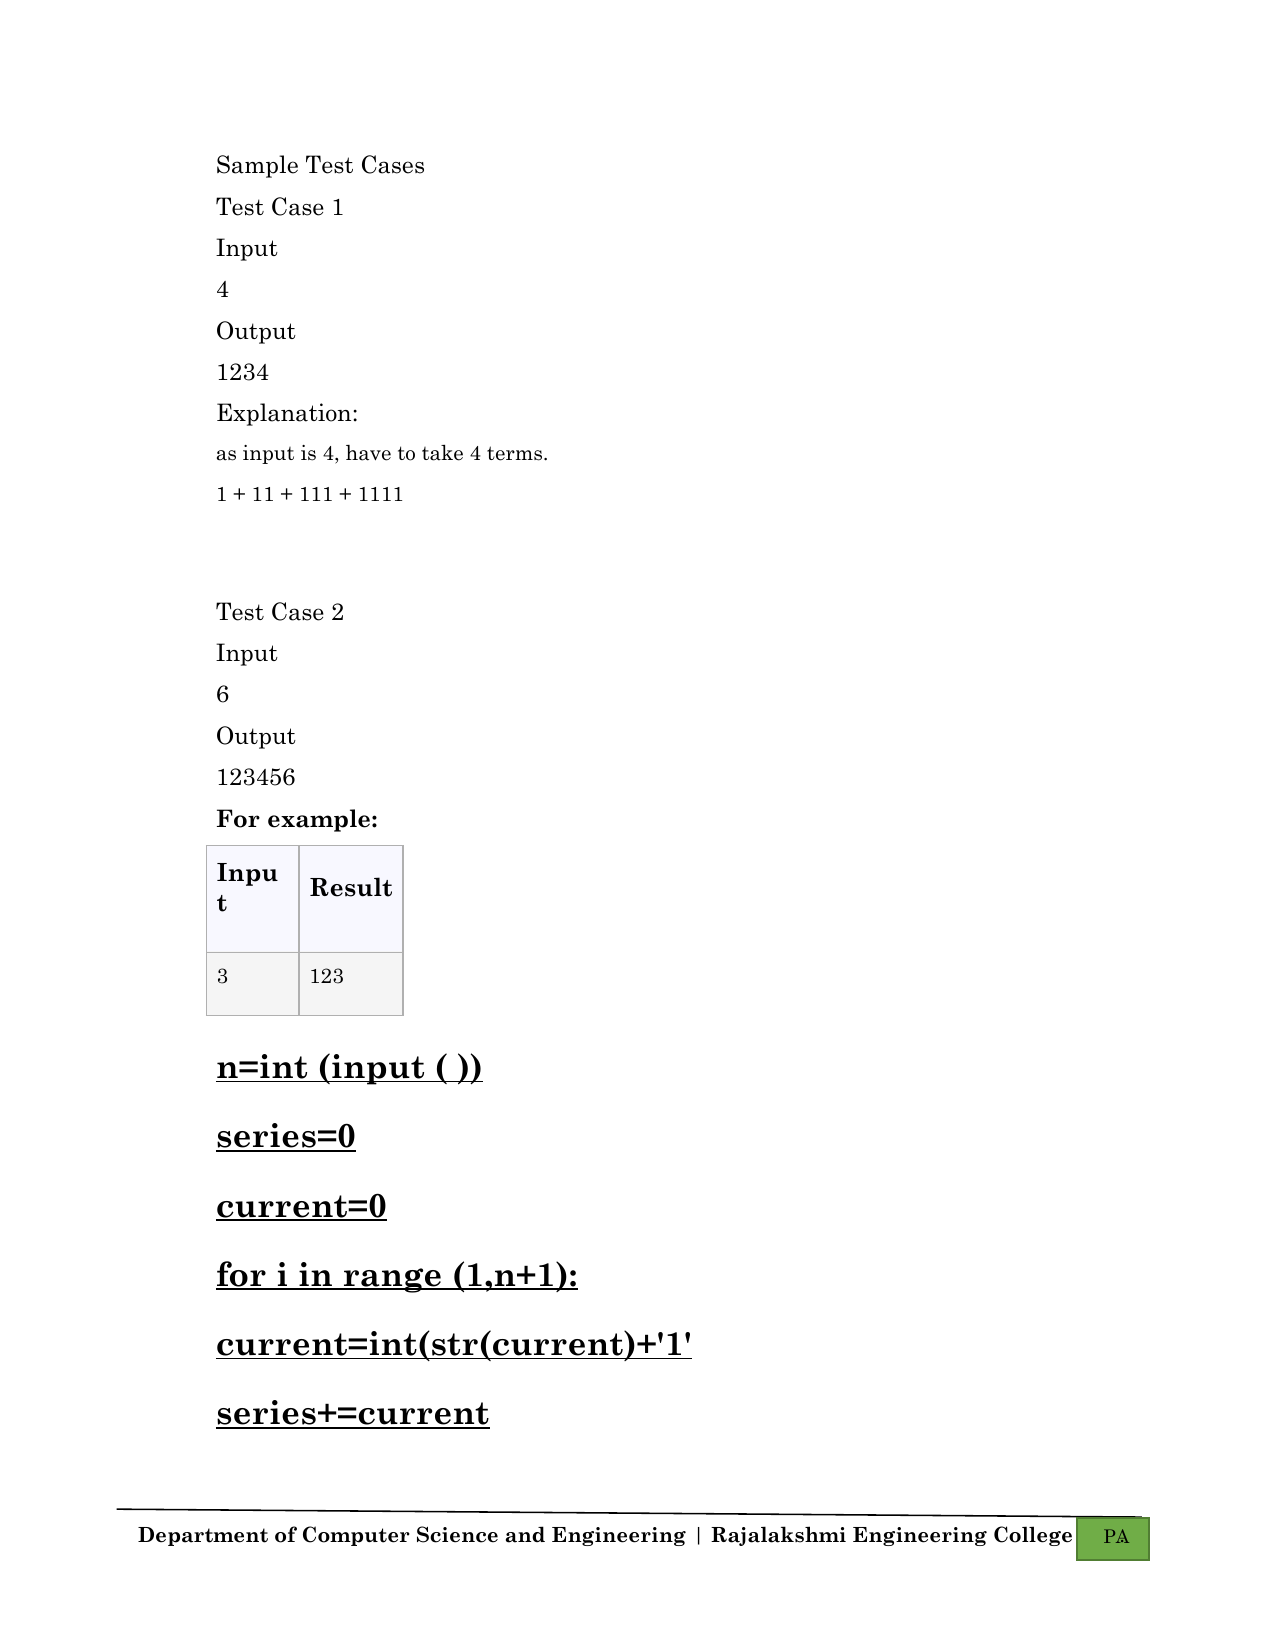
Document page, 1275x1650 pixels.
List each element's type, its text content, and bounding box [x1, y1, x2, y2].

text Test Case 2 [216, 597, 1125, 625]
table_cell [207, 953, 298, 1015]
text 123456 [216, 762, 1125, 791]
text Output [216, 315, 1125, 344]
text Explanation: [216, 398, 1125, 427]
text n=int (input ( )) [216, 1046, 1125, 1086]
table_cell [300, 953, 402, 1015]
text for i in range (1,n+1): [216, 1253, 1125, 1293]
text Test Case 1 [216, 191, 1125, 220]
text Sample Test Cases [216, 150, 1125, 179]
text Input [216, 638, 1125, 667]
text 4 [216, 274, 1125, 303]
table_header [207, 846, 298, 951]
text series+=current [216, 1392, 1125, 1432]
text 6 [216, 679, 1125, 708]
text series=0 [216, 1115, 1125, 1155]
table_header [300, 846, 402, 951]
text Output [216, 721, 1125, 749]
text Input [216, 233, 1125, 262]
text 1234 [216, 357, 1125, 386]
text For example: [216, 803, 1125, 832]
text current=0 [216, 1184, 1125, 1224]
text current=int(str(current)+'1' [216, 1323, 1125, 1363]
text 1 + 11 + 111 + 1111 [216, 481, 1125, 506]
text as input is 4, have to take 4 terms. [216, 439, 1125, 464]
